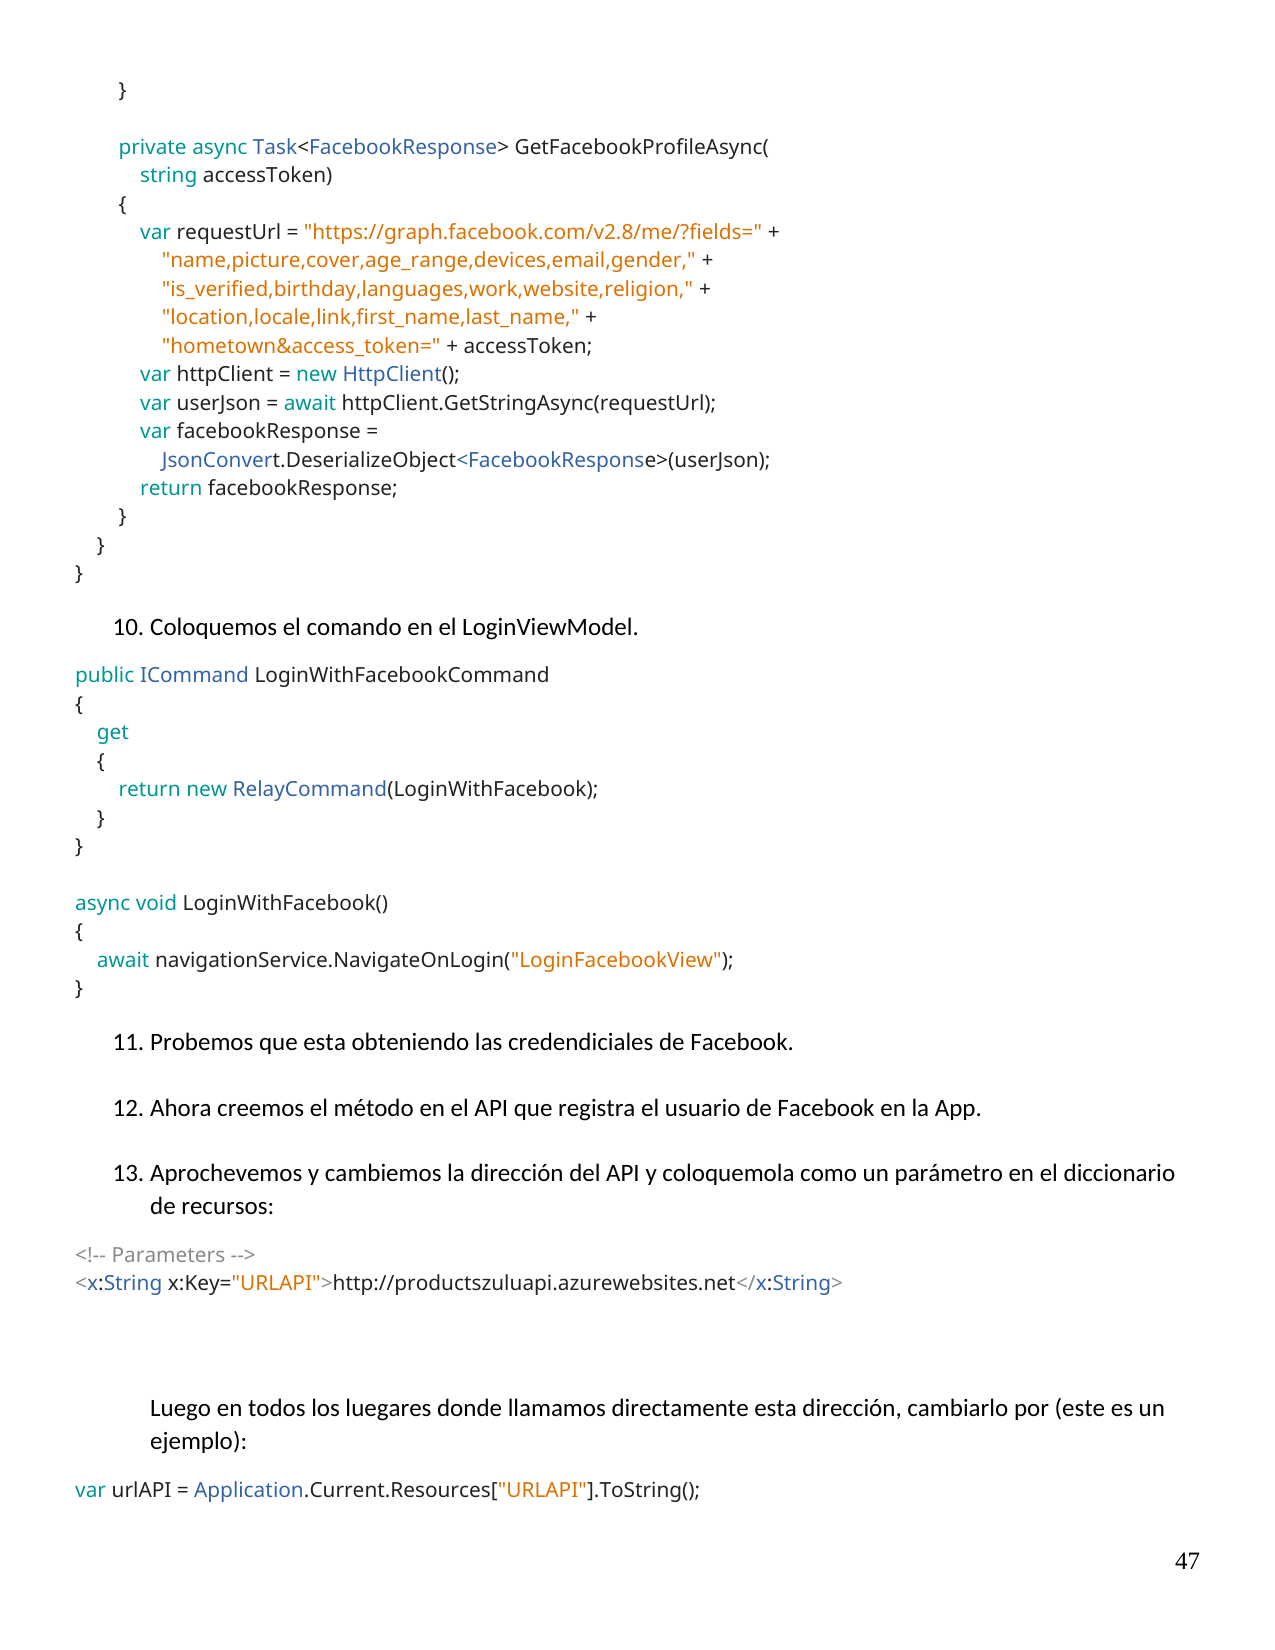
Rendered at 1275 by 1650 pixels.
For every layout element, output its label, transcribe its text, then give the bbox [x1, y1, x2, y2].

list Luego en todos los luegares donde llamamos directamente esta dirección, cambiarlo por (este es un ejemplo): [150, 1392, 1200, 1456]
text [75, 1475, 1200, 1532]
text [75, 75, 1200, 587]
list Aprochevemos y cambiemos la dirección del API y coloquemola como un parámetro en el diccionario de recursos: [112, 1157, 1200, 1221]
list Ahora creemos el método en el API que registra el usuario de Facebook en la App. [112, 1092, 1200, 1122]
list Probemos que esta obteniendo las credendiciales de Facebook. [112, 1026, 1200, 1056]
list Coloquemos el comando en el LoginViewModel. [112, 611, 1200, 641]
text <!-- Parameters --> <x:String x:Key="URLAPI">http://productszuluapi.azurewebsites.net</x:String> [75, 1240, 1200, 1297]
text public ICommand LoginWithFacebookCommand { get { return new RelayCommand(LoginWithFacebook); } } async void LoginWithFacebook() { await navigationService.NavigateOnLogin("LoginFacebookView"); } [75, 661, 1200, 1002]
